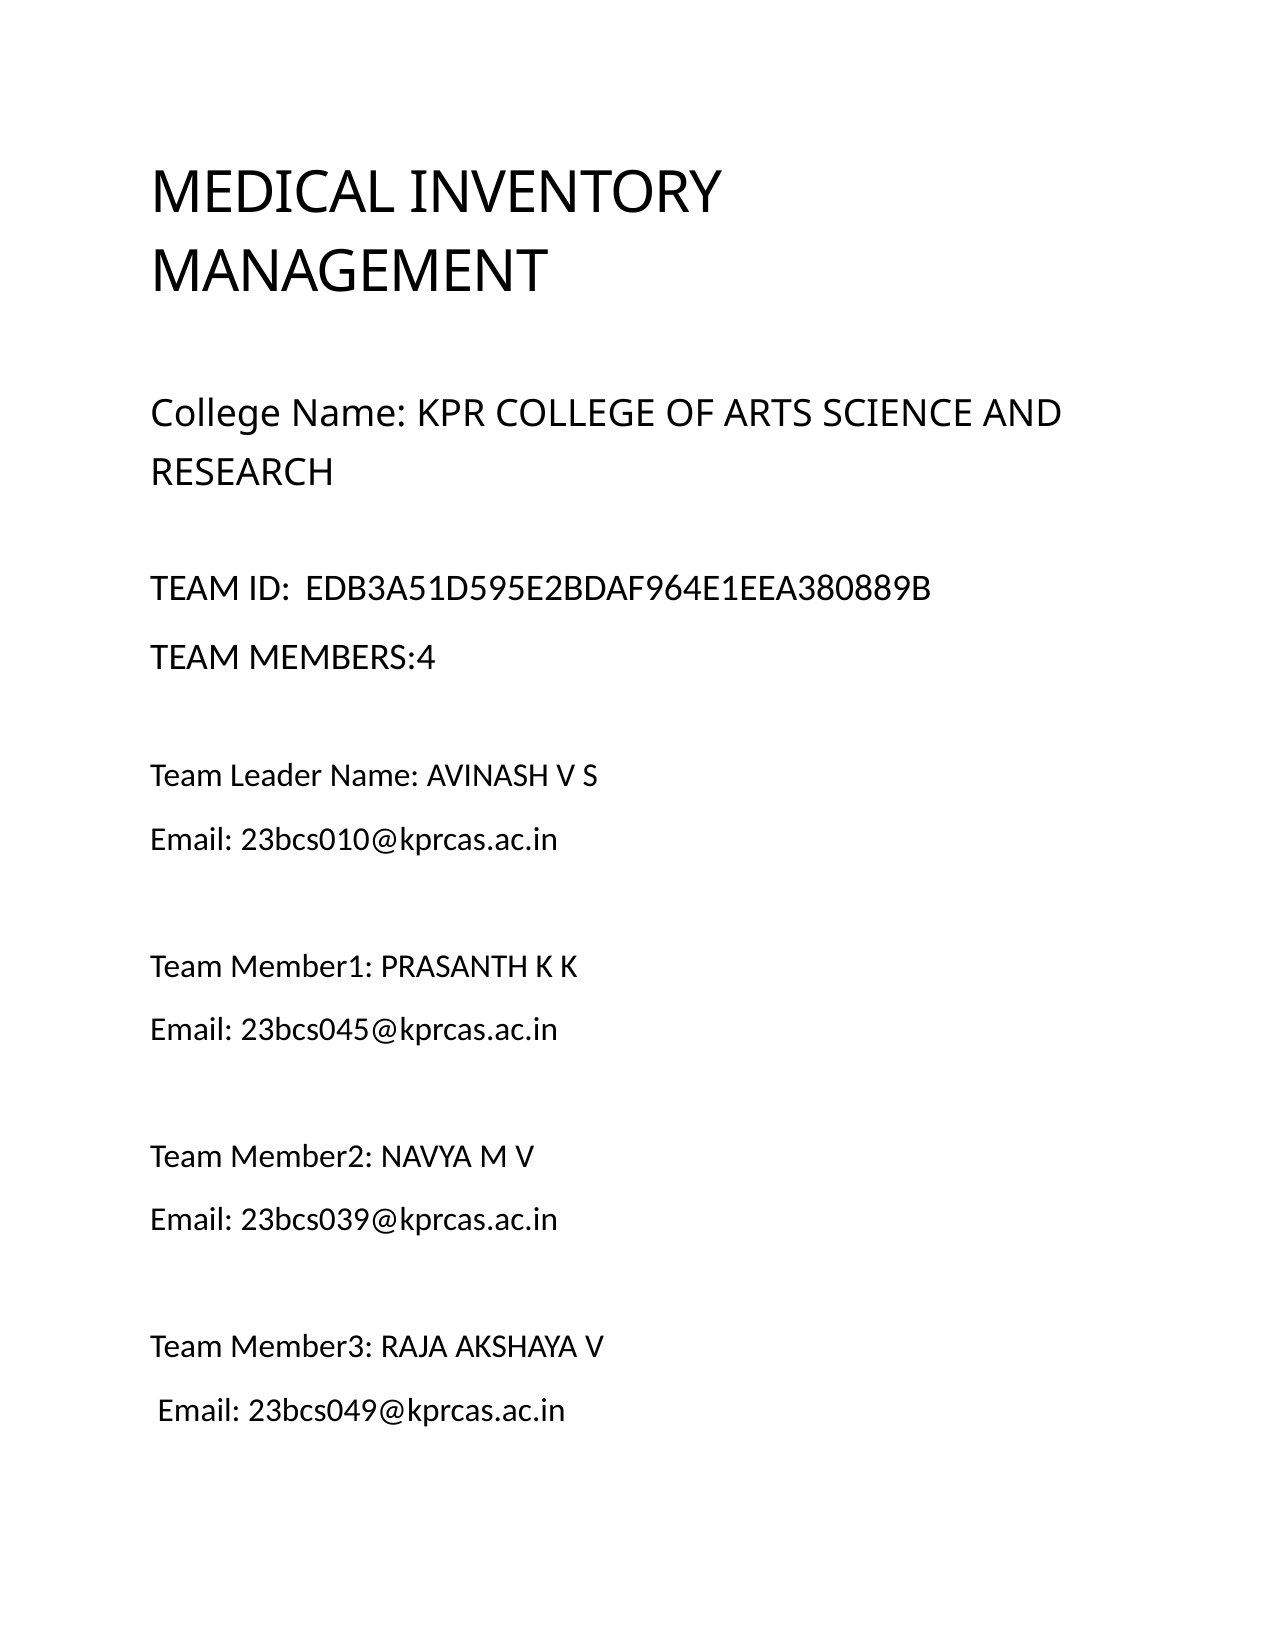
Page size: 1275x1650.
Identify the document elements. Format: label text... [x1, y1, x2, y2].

text Email: 23bcs039@kprcas.ac.in [150, 1198, 1125, 1239]
text Team Member3: RAJA AKSHAYA V [150, 1325, 1125, 1366]
text Email: 23bcs045@kprcas.ac.in [150, 1008, 1125, 1049]
text Team Member2: NAVYA M V [150, 1135, 1125, 1176]
text Email: 23bcs049@kprcas.ac.in [150, 1389, 1125, 1429]
text Team Member1: PRASANTH K K [150, 945, 1125, 985]
text Email: 23bcs010@kprcas.ac.in [150, 818, 1125, 858]
subtitle College Name: KPR COLLEGE OF ARTS SCIENCE AND RESEARCH [150, 387, 1125, 496]
title MEDICAL INVENTORY MANAGEMENT [150, 150, 1125, 309]
text TEAM MEMBERS:4 [150, 633, 1125, 679]
text Team Leader Name: AVINASH V S [150, 754, 1125, 795]
text TEAM ID: EDB3A51D595E2BDAF964E1EEA380889B [150, 564, 1125, 610]
